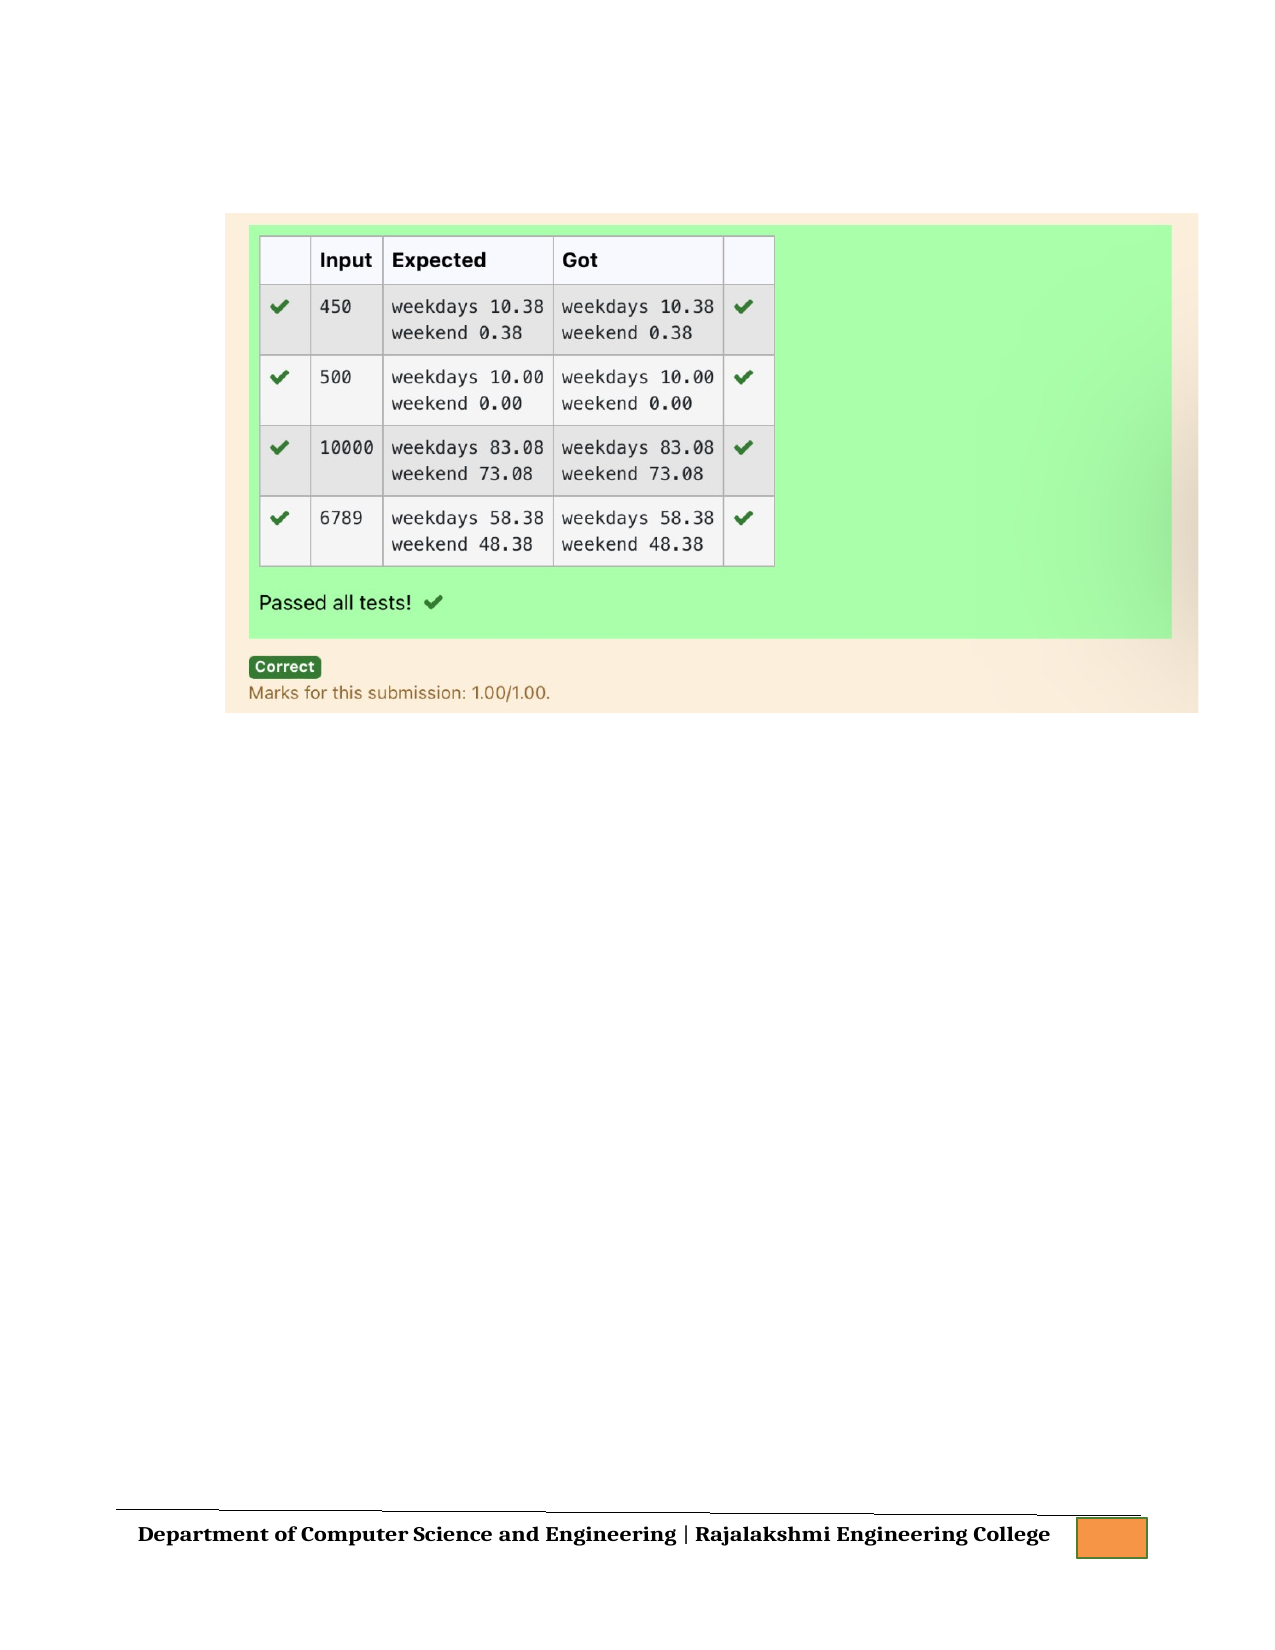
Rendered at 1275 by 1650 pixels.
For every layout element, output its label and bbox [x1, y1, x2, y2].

picture [225, 213, 1199, 713]
